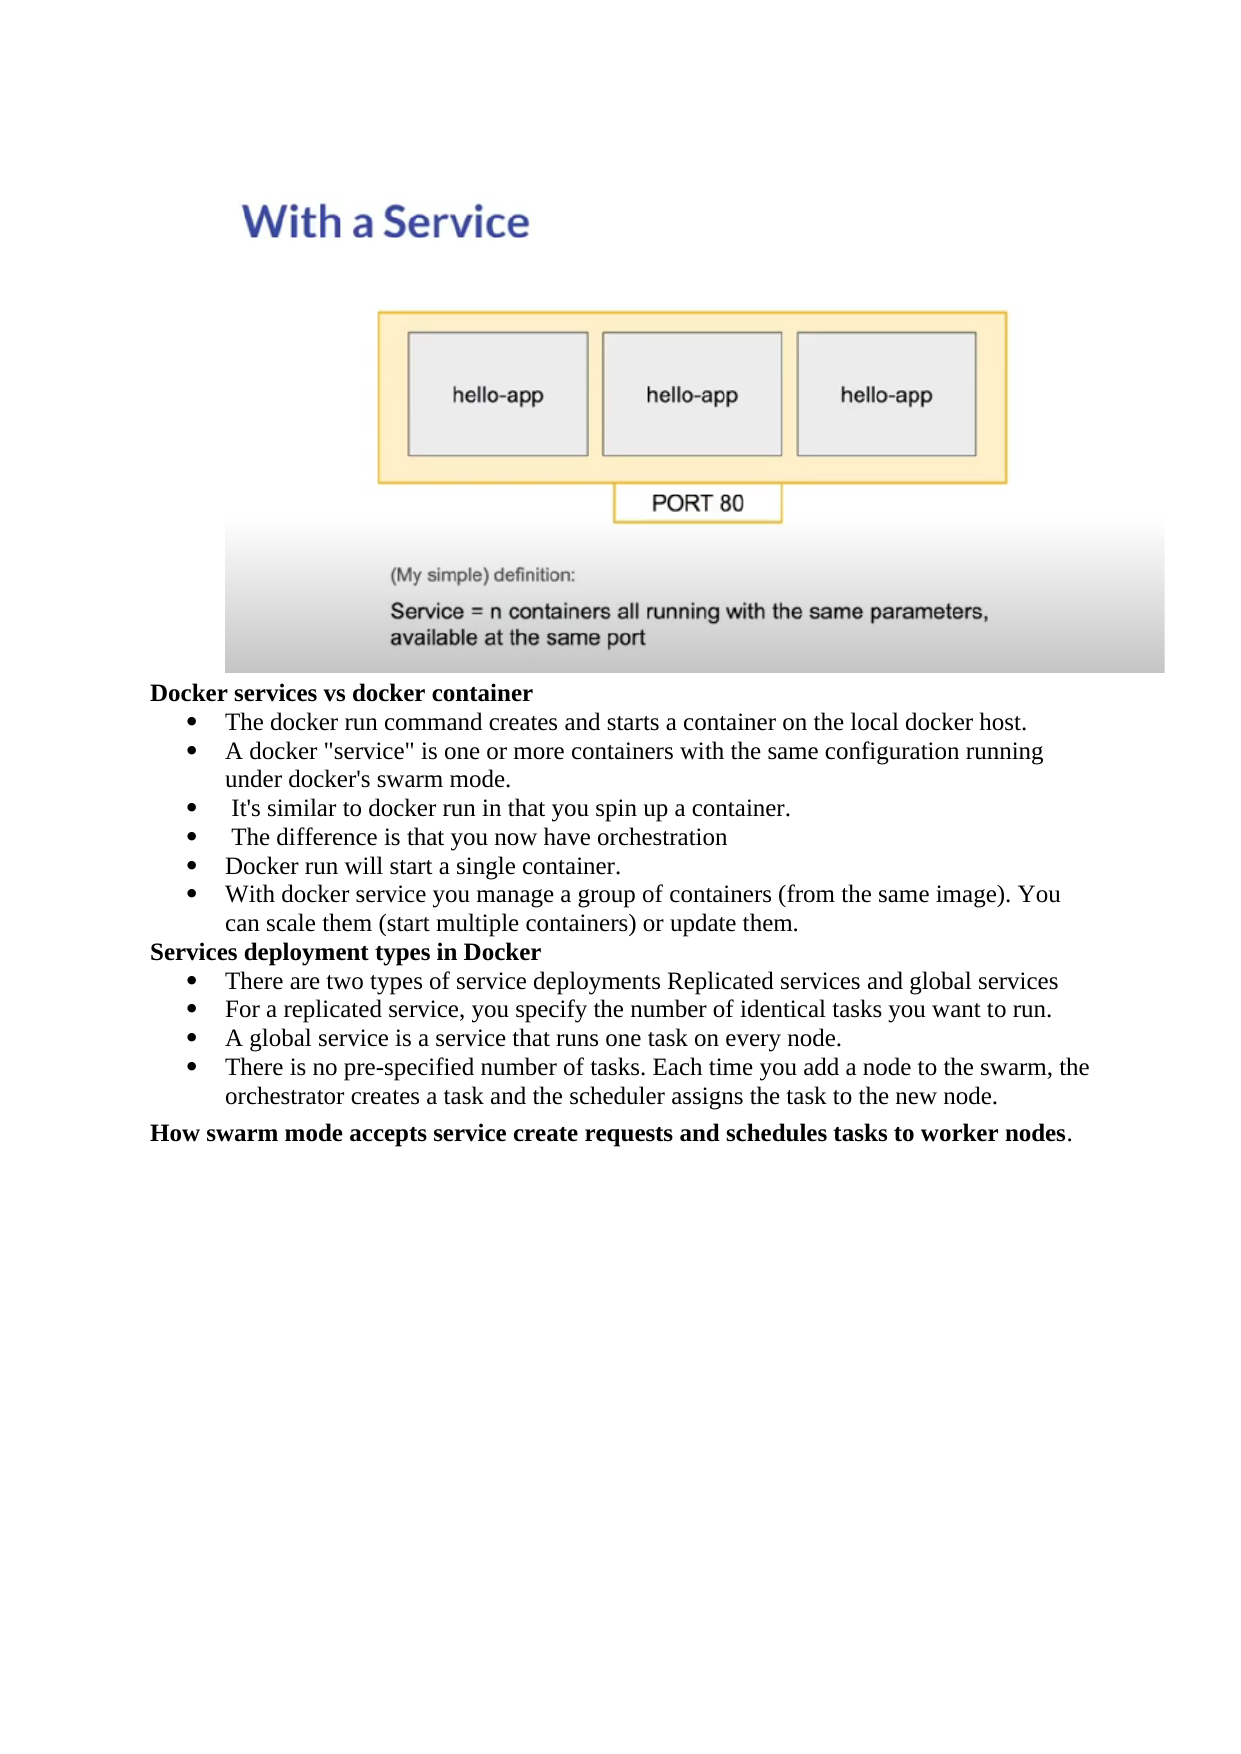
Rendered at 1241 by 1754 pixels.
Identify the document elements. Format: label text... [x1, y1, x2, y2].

picture [225, 178, 1165, 673]
list For a replicated service, you specify the number of identical tasks you want to run. [187, 994, 1090, 1023]
text How swarm mode accepts service create requests and schedules tasks to worker nodes. [150, 1109, 1090, 1147]
list There is no pre-specified number of tasks. Each time you add a node to the swarm, the orchestrator creates a task and the scheduler assigns the task to the new node. [187, 1052, 1090, 1109]
text Docker services vs docker container [150, 678, 1090, 707]
list There are two types of service deployments Replicated services and global services [187, 966, 1090, 994]
list With docker service you manage a group of containers (from the same image). You can scale them (start multiple containers) or update them. [187, 879, 1090, 937]
list A global service is a service that runs one task on every node. [187, 1023, 1090, 1052]
list A docker "service" is one or more containers with the same configuration running under docker's swarm mode. [187, 736, 1090, 793]
list Docker run will start a single container. [187, 851, 1090, 879]
list The difference is that you now have orchestration [187, 822, 1090, 851]
text Services deployment types in Docker [150, 937, 1090, 966]
list The docker run command creates and starts a container on the local docker host. [187, 707, 1090, 736]
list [187, 150, 1090, 678]
list It's similar to docker run in that you spin up a container. [187, 793, 1090, 822]
